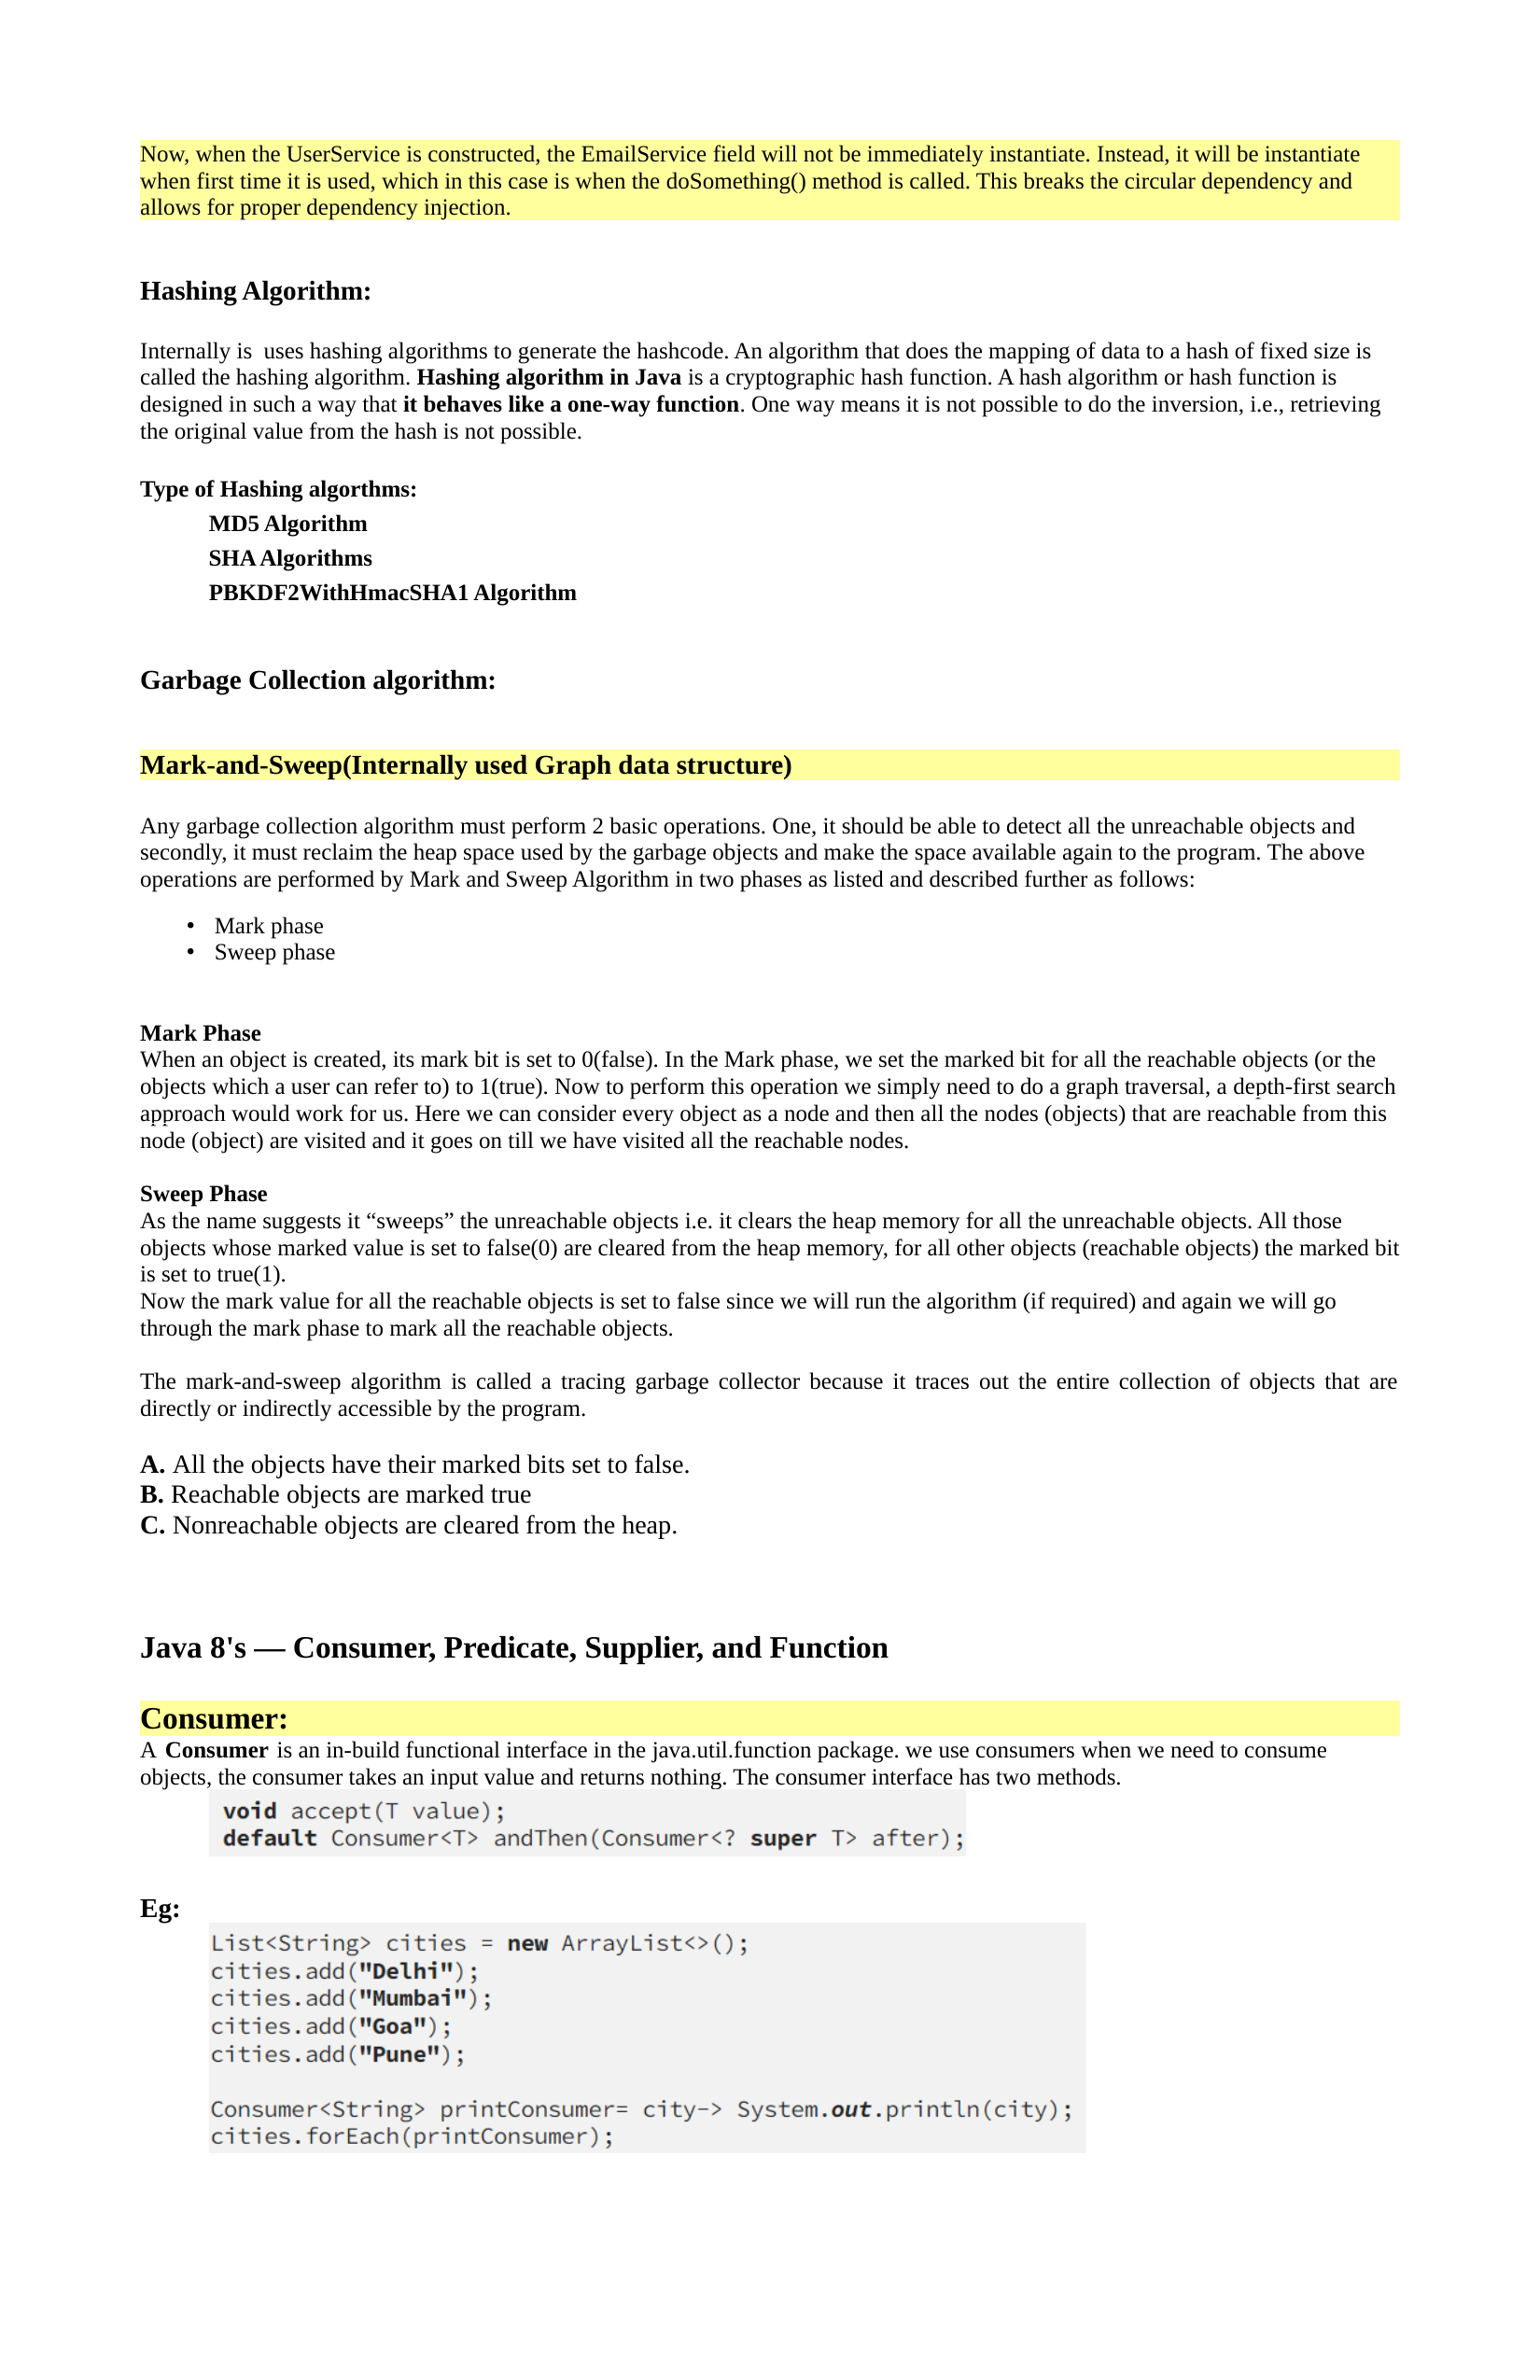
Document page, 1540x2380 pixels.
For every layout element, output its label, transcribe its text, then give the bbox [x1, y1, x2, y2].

picture [208, 1923, 1086, 2153]
text Any garbage collection algorithm must perform 2 basic operations. One, it should be able to detect all the unreachable objects and secondly, it must reclaim the heap space used by the garbage objects and make the space available again to the program. The above operations are performed by Mark and Sweep Algorithm in two phases as listed and described further as follows: [140, 812, 1400, 892]
text C. Nonreachable objects are cleared from the heap. [140, 1509, 1400, 1539]
text MD5 Algorithm [140, 510, 1400, 537]
text Eg: [140, 1892, 1400, 1924]
text Garbage Collection algorithm: [140, 665, 1400, 695]
text Type of Hashing algorthms: [140, 475, 1400, 502]
picture [208, 1789, 966, 1856]
subtitle Mark Phase [140, 1019, 1400, 1046]
text SHA Algorithms [167, 544, 1400, 571]
text When an object is created, its mark bit is set to 0(false). In the Mark phase, we set the marked bit for all the reachable objects (or the objects which a user can refer to) to 1(true). Now to perform this operation we simply need to do a graph traversal, a depth-first search approach would work for us. Here we can consider every object as a node and then all the nodes (objects) that are reachable from this node (object) are visited and it goes on till we have visited all the reachable nodes. [140, 1046, 1400, 1154]
text Java 8's — Consumer, Predicate, Supplier, and Function [140, 1593, 1400, 1664]
text The mark-and-sweep algorithm is called a tracing garbage collector because it traces out the entire collection of objects that are directly or indirectly accessible by the program. [140, 1368, 1400, 1421]
text Consumer: [140, 1701, 1400, 1736]
text PBKDF2WithHmacSHA1 Algorithm [140, 580, 1400, 606]
text B. Reachable objects are marked true [140, 1478, 1400, 1509]
text Internally is uses hashing algorithms to generate the hashcode. An algorithm that does the mapping of data to a hash of fixed size is called the hashing algorithm. Hashing algorithm in Java is a cryptographic hash function. A hash algorithm or hash function is designed in such a way that it behaves like a one-way function. One way means it is not possible to do the inversion, i.e., retrieving the original value from the hash is not possible. [140, 337, 1400, 444]
text As the name suggests it “sweeps” the unreachable objects i.e. it clears the heap memory for all the unreachable objects. All those objects whose marked value is set to false(0) are cleared from the heap memory, for all other objects (reachable objects) the marked bit is set to true(1). Now the mark value for all the reachable objects is set to false since we will run the algorithm (if required) and again we will go through the mark phase to mark all the reachable objects. [140, 1207, 1400, 1341]
text A Consumer is an in-build functional interface in the java.util.function package. we use consumers when we need to consume objects, the consumer takes an input value and returns nothing. The consumer interface has two methods. [140, 1736, 1400, 1789]
text A. All the objects have their marked bits set to false. [140, 1449, 1400, 1478]
text Now, when the UserService is constructed, the EmailService field will not be immediately instantiate. Instead, it will be instantiate when first time it is used, which in this case is when the doSomething() method is called. This breaks the circular dependency and allows for proper dependency injection. [140, 140, 1400, 220]
list Sweep phase [187, 939, 1400, 965]
text Hashing Algorithm: [140, 274, 1400, 305]
subtitle Sweep Phase [140, 1180, 1400, 1207]
list Mark phase [187, 912, 1400, 939]
subtitle Mark-and-Sweep(Internally used Graph data structure) [140, 749, 1400, 780]
